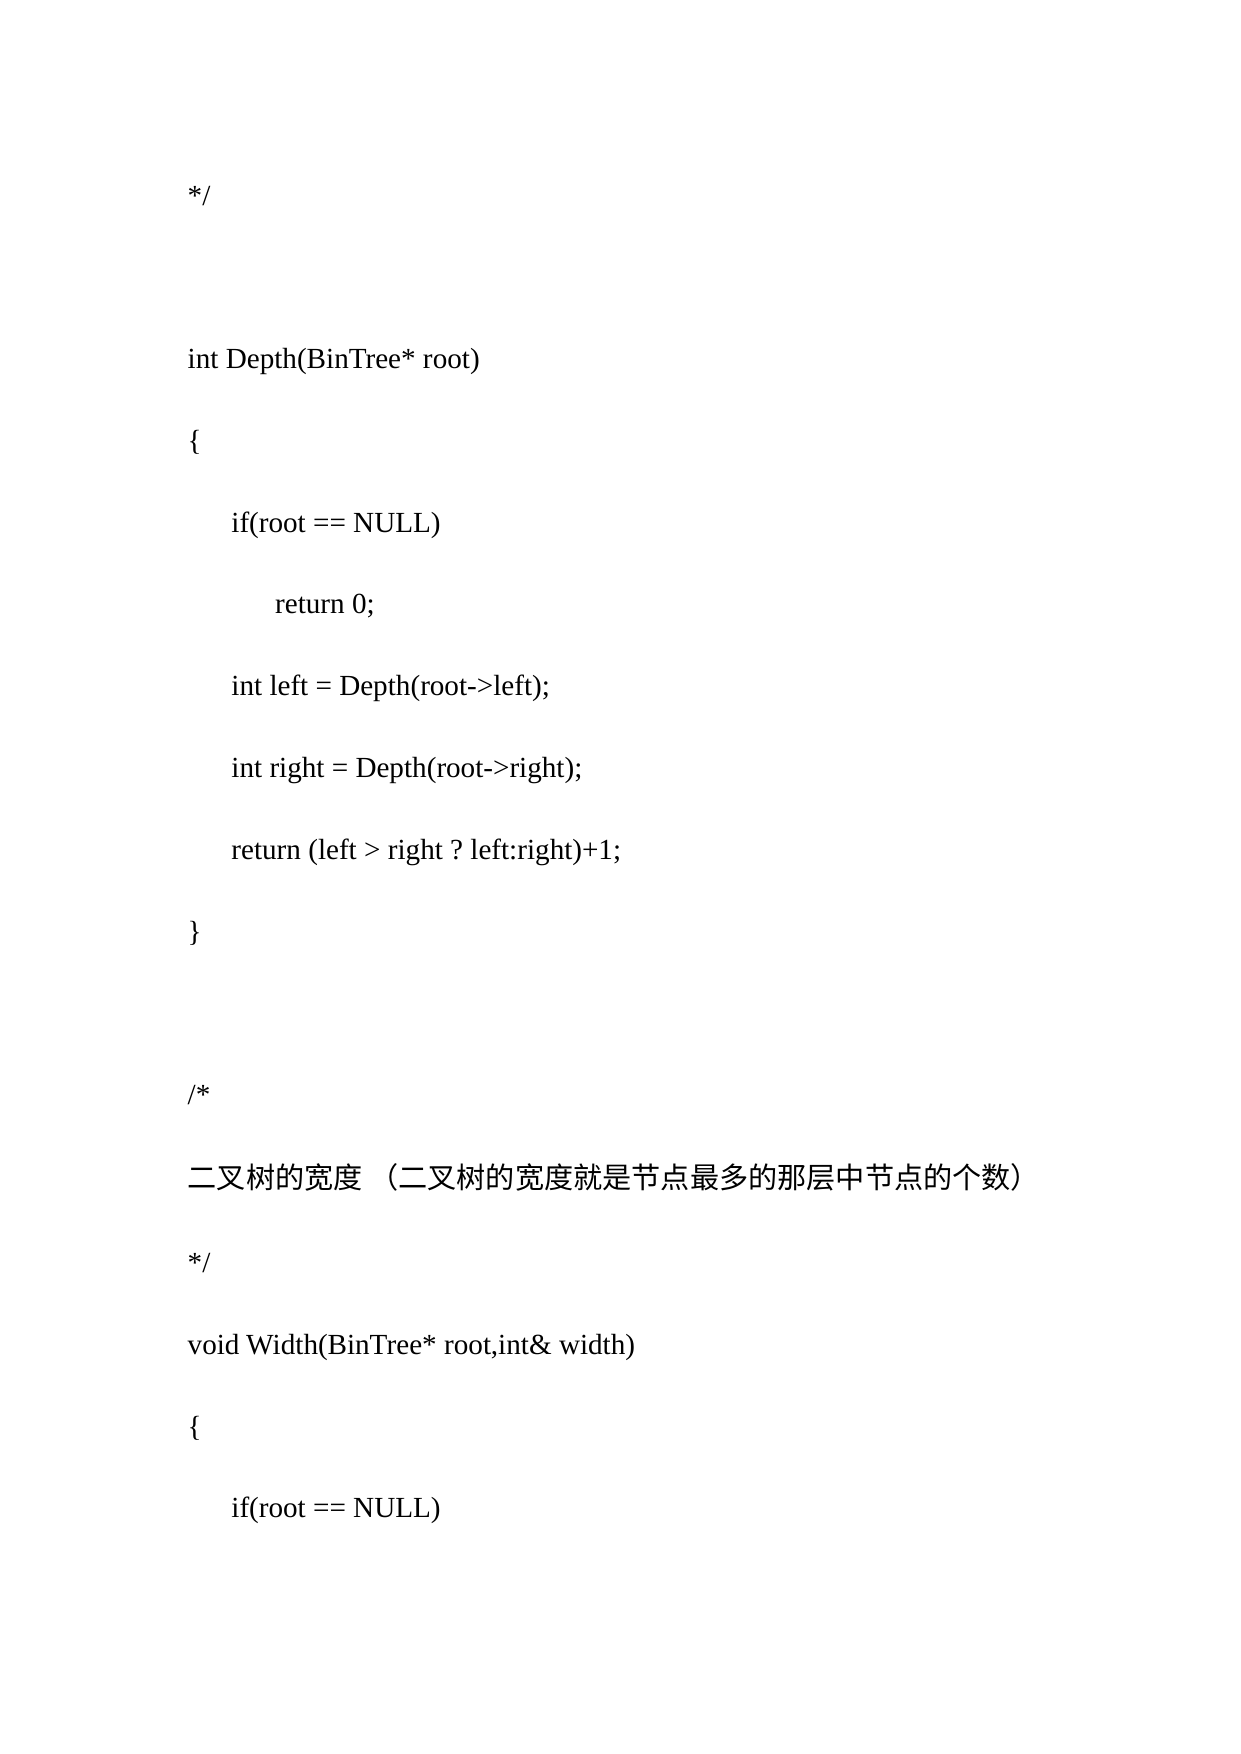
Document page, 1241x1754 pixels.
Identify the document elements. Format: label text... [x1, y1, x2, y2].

text if(root == NULL) [187, 1475, 1053, 1540]
text { [187, 407, 1053, 472]
text */ [187, 162, 1053, 227]
text int left = Depth(root->left); [187, 653, 1053, 718]
text void Width(BinTree* root,int& width) [187, 1311, 1053, 1376]
text */ [187, 1229, 1053, 1294]
text return 0; [187, 571, 1053, 636]
text 二叉树的宽度 （二叉树的宽度就是节点最多的那层中节点的个数） [187, 1143, 1053, 1208]
text /* [187, 1061, 1053, 1126]
text if(root == NULL) [187, 489, 1053, 554]
text int Depth(BinTree* root) [187, 326, 1053, 391]
text int right = Depth(root->right); [187, 734, 1053, 799]
text return (left > right ? left:right)+1; [187, 816, 1053, 881]
text } [187, 898, 1053, 963]
text { [187, 1393, 1053, 1458]
